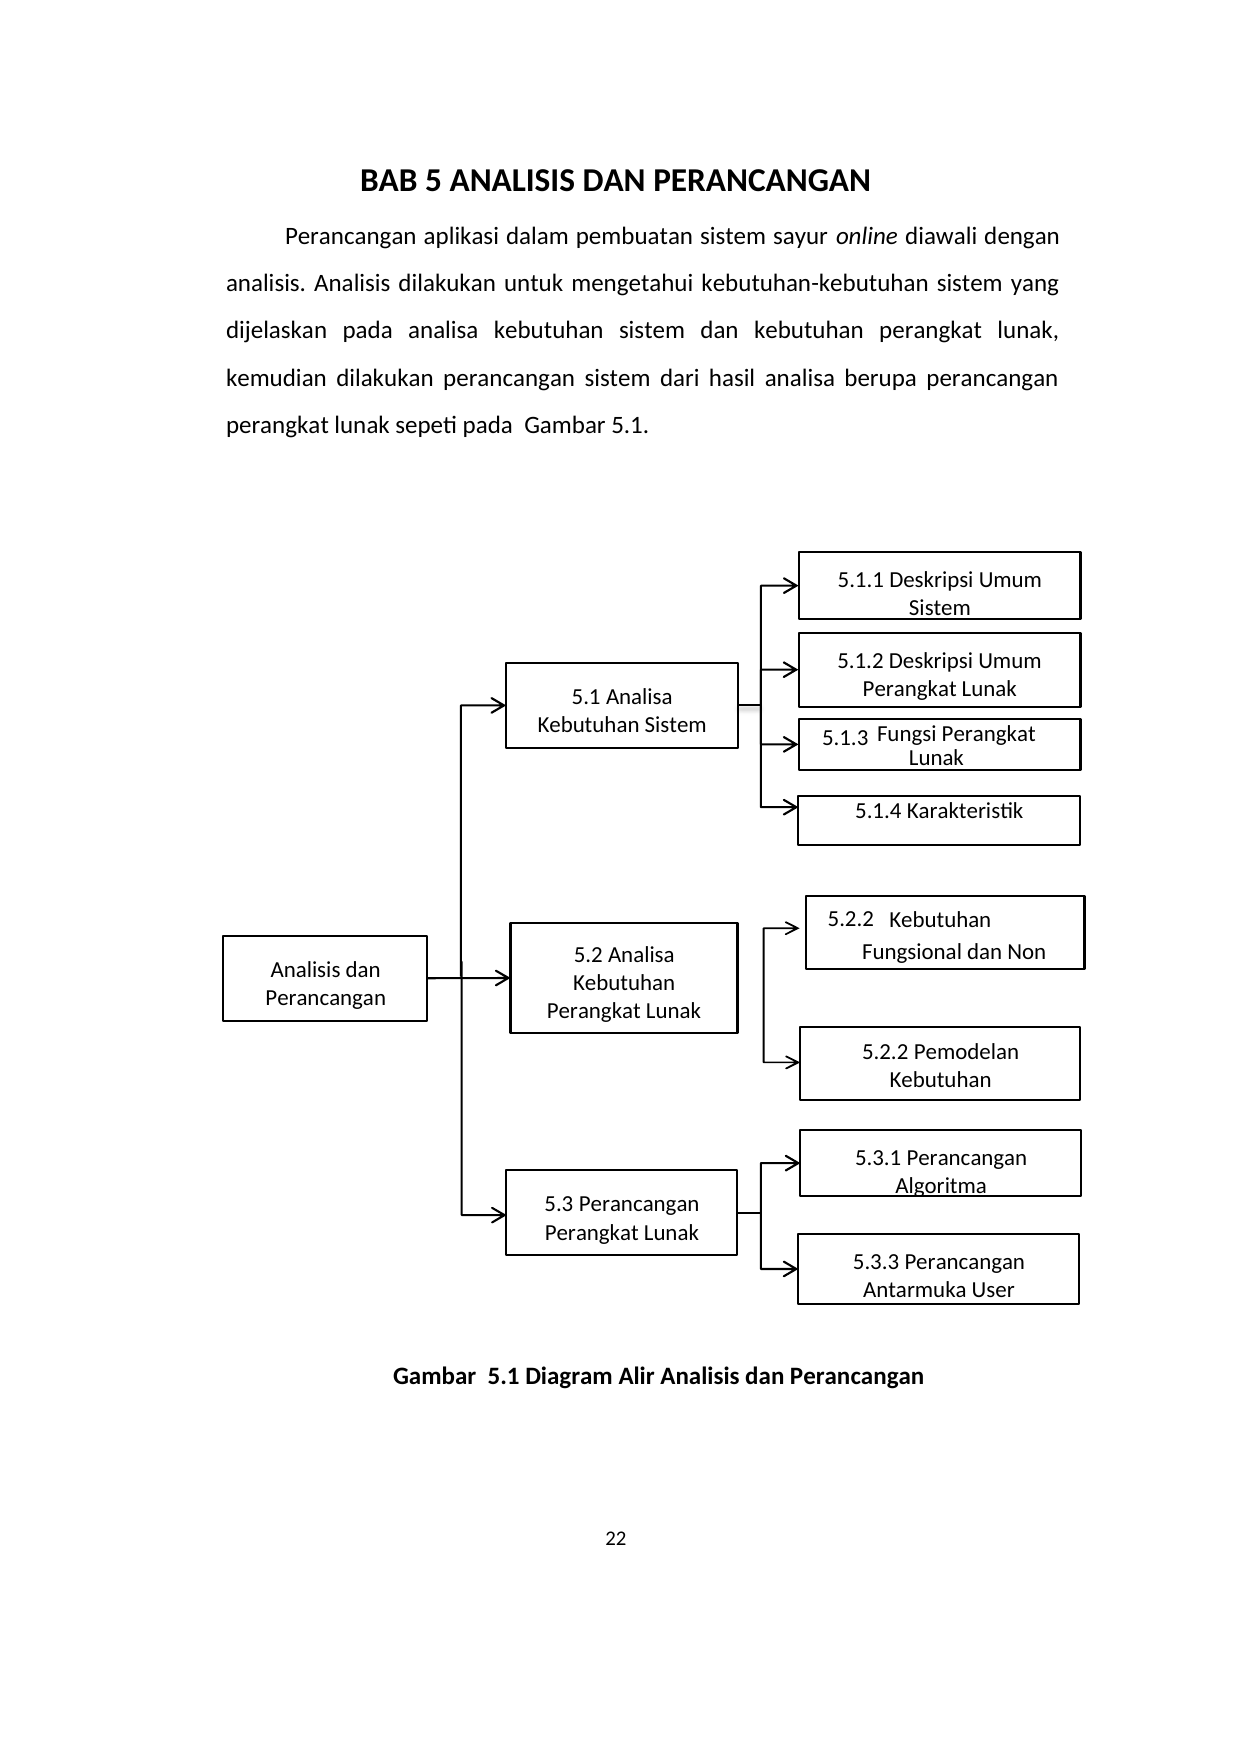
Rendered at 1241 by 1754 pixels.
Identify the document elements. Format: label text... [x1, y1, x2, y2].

picture [799, 1242, 1079, 1296]
text ANALISIS DAN PERANCANGAN [141, 159, 1090, 200]
picture [1025, 949, 1031, 958]
picture [800, 876, 1079, 922]
picture [875, 948, 880, 958]
subtitle Gambar 5.1 Diagram Alir Analisis dan Perancangan [226, 1361, 1092, 1391]
picture [799, 560, 1080, 611]
text Perancangan aplikasi dalam pembuatan sistem sayur online diawali dengan analisis. Analisis dilakukan untuk mengetahui kebutuhan-kebutuhan sistem yang dijelaskan pada analisa kebutuhan sistem dan kebutuhan perangkat lunak, kemudian dilakukan perancangan sistem dari hasil analisa berupa perancangan perangkat lunak sepeti pada Gambar 5.1. [226, 220, 1060, 440]
picture [801, 1138, 1081, 1187]
picture [924, 949, 930, 958]
picture [224, 944, 426, 1012]
picture [507, 641, 1080, 824]
picture [801, 948, 1079, 1005]
picture [801, 1032, 1080, 1089]
picture [507, 1178, 737, 1247]
picture [924, 1287, 929, 1296]
picture [511, 931, 737, 1024]
